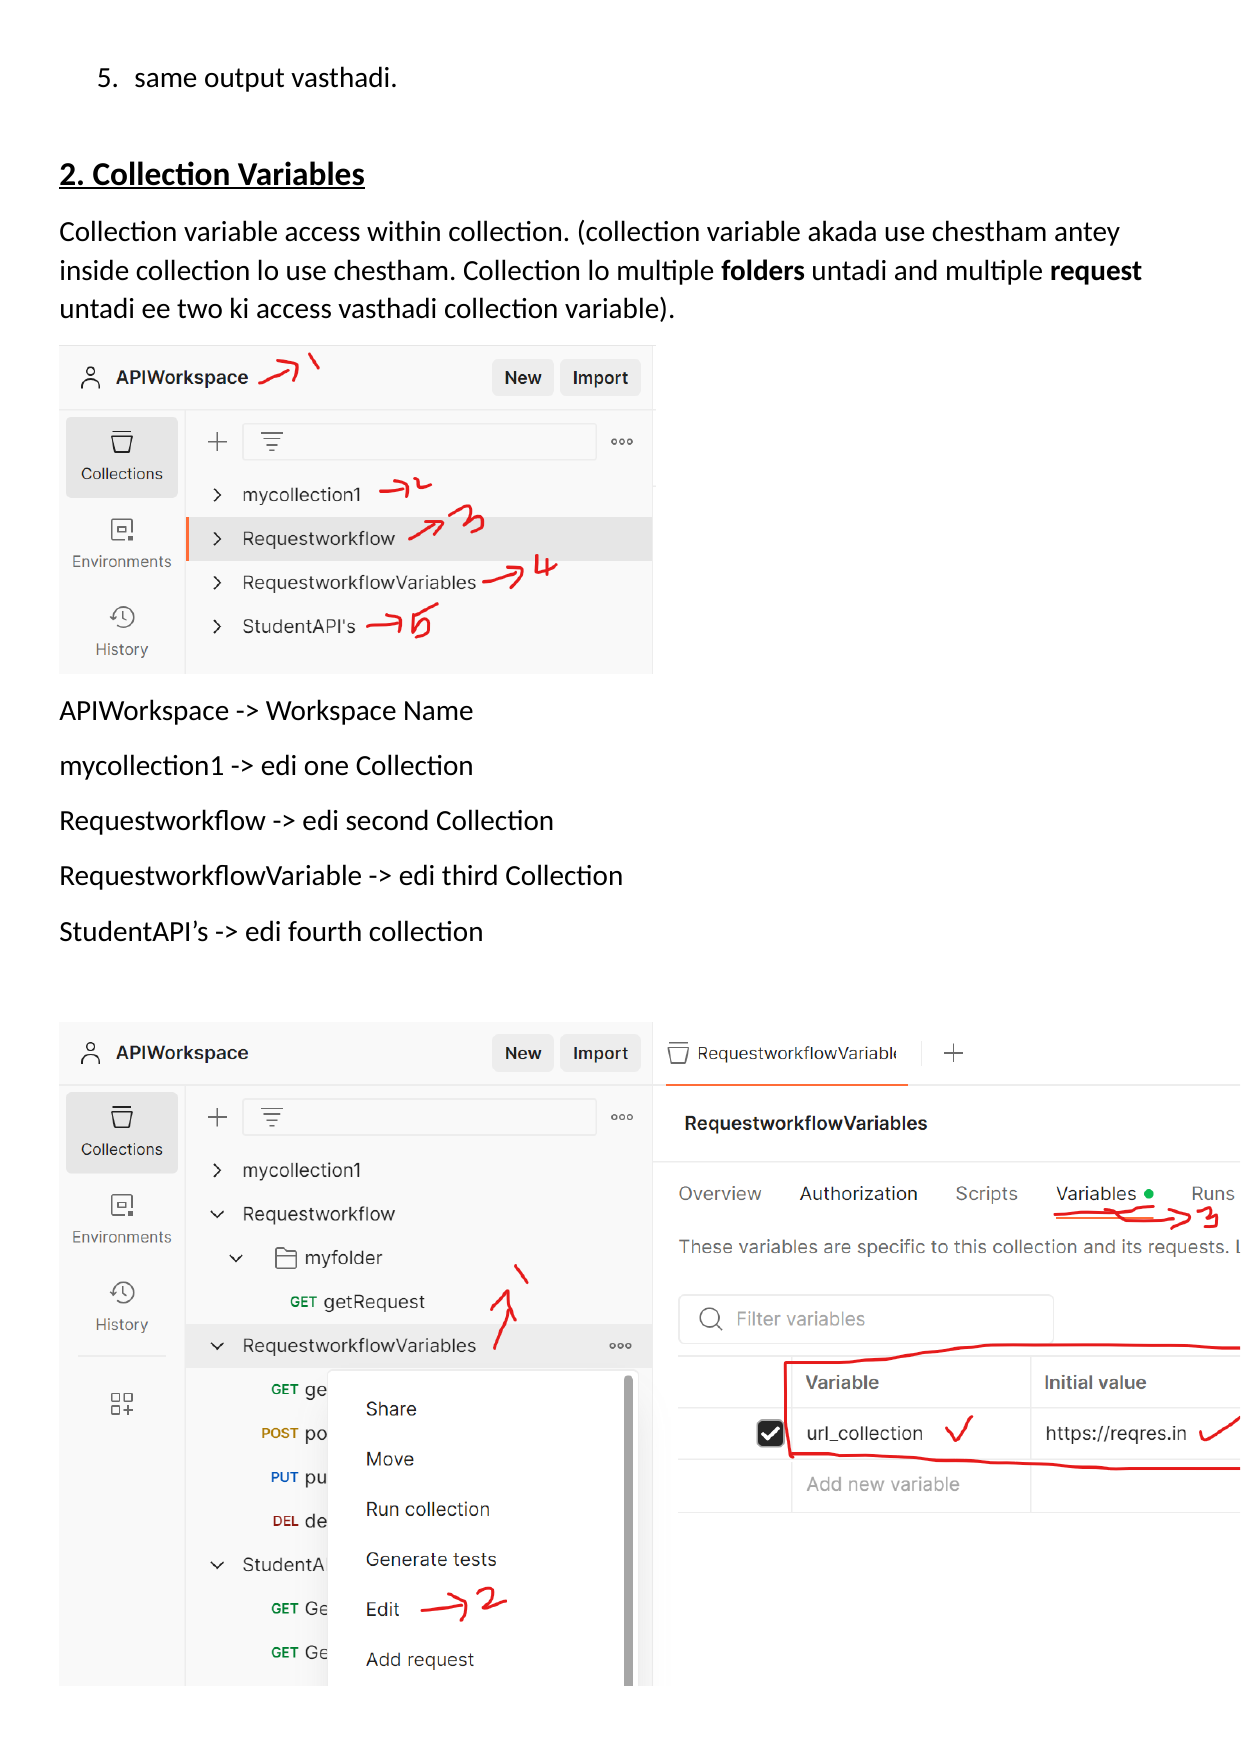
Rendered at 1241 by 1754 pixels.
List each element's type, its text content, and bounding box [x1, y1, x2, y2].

text Collection variable access within collection. (collection variable akada use chestham antey inside collection lo use chestham. Collection lo multiple folders untadi and multiple request untadi ee two ki access vasthadi collection variable). [59, 213, 1181, 326]
text mycollection1 -> edi one Collection [59, 747, 1181, 783]
text 2. Collection Variables [59, 153, 1181, 193]
text StudentAPI’s -> edi fourth collection [59, 913, 1181, 948]
picture [59, 345, 656, 674]
text Requestworkflow -> edi second Collection [59, 802, 1181, 838]
text RequestworkflowVariable -> edi third Collection [59, 857, 1181, 893]
text APIWorkspace -> Workspace Name [59, 692, 1181, 728]
list same output vasthadi. [97, 59, 1181, 95]
picture [59, 1022, 1241, 1686]
